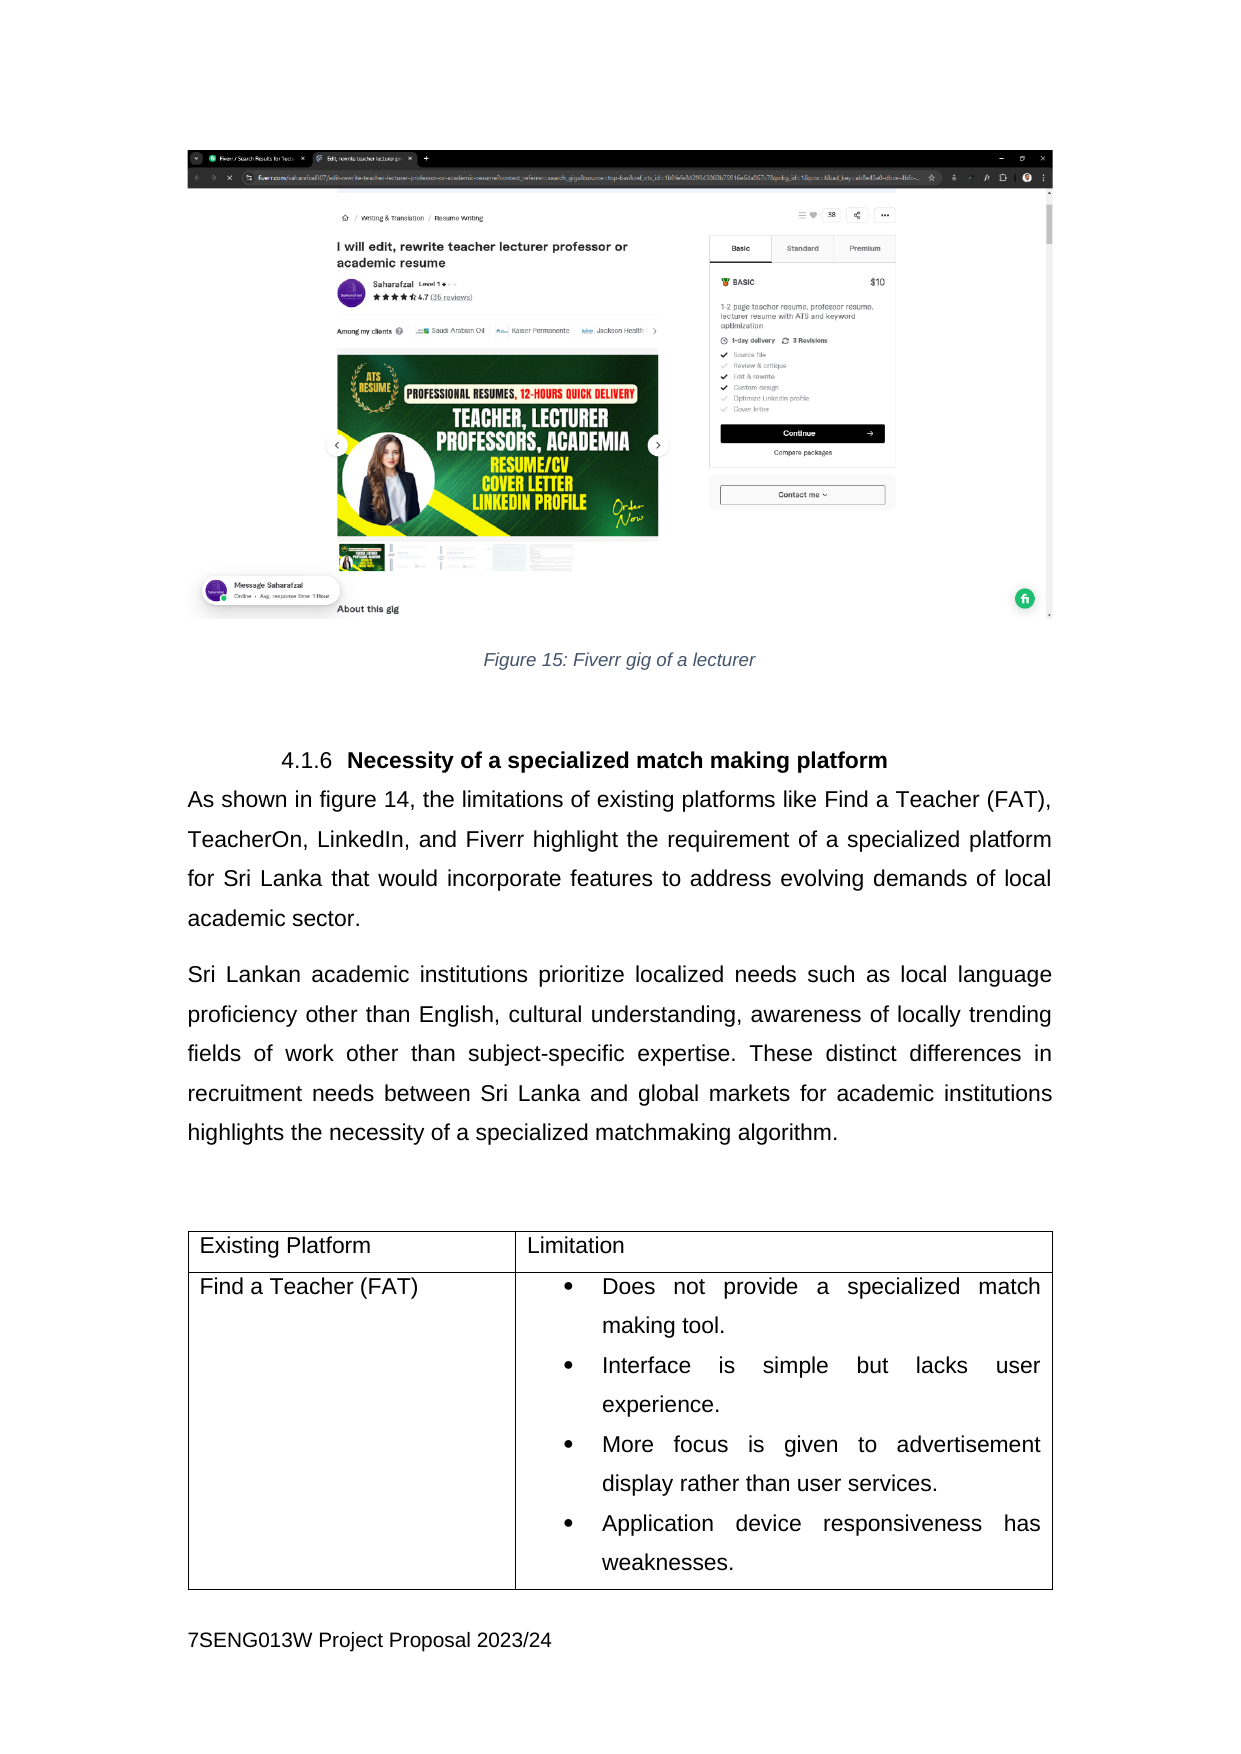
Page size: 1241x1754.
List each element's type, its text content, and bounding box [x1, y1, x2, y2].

table_cell Does not provide a specialized match making tool. Interface is simple but lacks user experience. More focus is given to advertisement display rather than user services. Application device responsiveness has weaknesses. [516, 1273, 1052, 1589]
text As shown in figure 14, the limitations of existing platforms like Find a Teacher (FAT), TeacherOn, LinkedIn, and Fiverr highlight the requirement of a specialized platform for Sri Lanka that would incorporate features to address evolving demands of local academic sector. [187, 786, 1053, 931]
table_cell Find a Teacher (FAT) [189, 1273, 515, 1589]
picture [187, 150, 1053, 619]
subtitle Necessity of a specialized match making platform [281, 747, 1053, 773]
table_header Existing Platform [189, 1232, 515, 1272]
table_header Limitation [516, 1232, 1052, 1272]
text Sri Lankan academic institutions prioritize localized needs such as local language proficiency other than English, cultural understanding, awareness of locally trending fields of work other than subject-specific expertise. These distinct differences in recruitment needs between Sri Lanka and global markets for academic institutions highlights the necessity of a specialized matchmaking algorithm. [187, 961, 1053, 1145]
